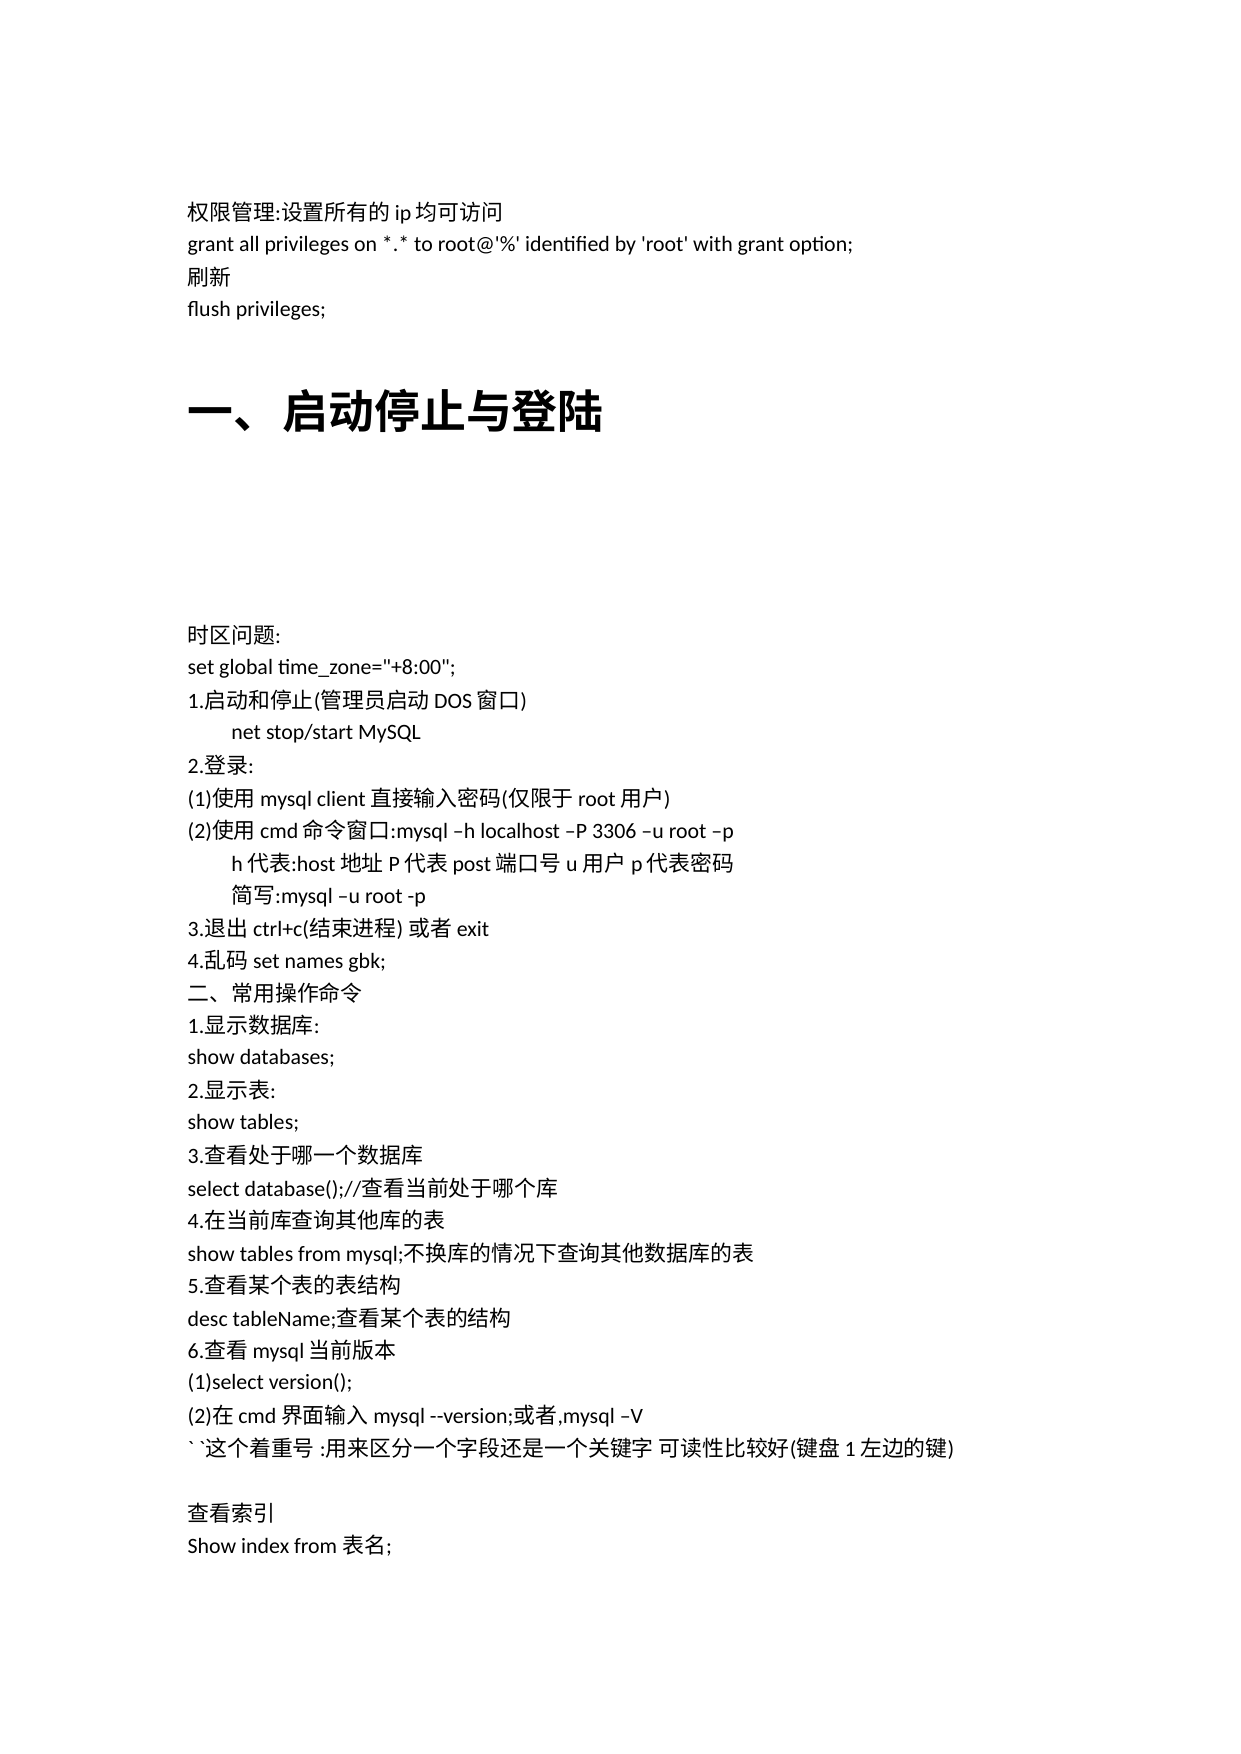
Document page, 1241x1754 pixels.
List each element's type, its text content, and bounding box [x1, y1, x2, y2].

text h代表:host地址 P代表post端口号 u 用户 p代表密码 [187, 845, 1053, 878]
text flush privileges; [187, 292, 1053, 324]
text Show index from 表名; [187, 1528, 1053, 1560]
text 6.查看mysql当前版本 [187, 1333, 1053, 1365]
text 2.登录: [187, 748, 1053, 780]
text 4.在当前库查询其他库的表 [187, 1203, 1053, 1235]
text show databases; [187, 1040, 1053, 1073]
text 3.退出 ctrl+c(结束进程) 或者 exit [187, 910, 1053, 943]
text desc tableName;查看某个表的结构 [187, 1300, 1053, 1333]
text 2.显示表: [187, 1073, 1053, 1105]
text 权限管理:设置所有的ip均可访问 [187, 194, 1053, 227]
text 1.显示数据库: [187, 1008, 1053, 1040]
text (1)select version(); [187, 1365, 1053, 1398]
text (2)在cmd界面输入 mysql --version;或者,mysql –V [187, 1398, 1053, 1430]
text net stop/start MySQL [187, 715, 1053, 748]
text show tables from mysql;不换库的情况下查询其他数据库的表 [187, 1235, 1053, 1268]
text select database();//查看当前处于哪个库 [187, 1170, 1053, 1203]
text 二、常用操作命令 [187, 975, 1053, 1008]
text ` `这个着重号 :用来区分一个字段还是一个关键字 可读性比较好(键盘1左边的键) [187, 1430, 1053, 1463]
text 时区问题: [187, 618, 1053, 650]
text (1)使用mysql client直接输入密码(仅限于root用户) [187, 780, 1053, 813]
text set global time_zone="+8:00"; [187, 650, 1053, 683]
text 3.查看处于哪一个数据库 [187, 1138, 1053, 1170]
text grant all privileges on *.* to root@'%' identified by 'root' with grant option; [187, 227, 1053, 259]
text (2)使用cmd命令窗口:mysql –h localhost –P 3306 –u root –p [187, 813, 1053, 845]
text 5.查看某个表的表结构 [187, 1268, 1053, 1300]
text show tables; [187, 1105, 1053, 1138]
subtitle 启动停止与登陆 [187, 360, 1053, 457]
text 4.乱码 set names gbk; [187, 943, 1053, 975]
text 简写:mysql –u root -p [187, 878, 1053, 910]
text 查看索引 [187, 1495, 1053, 1528]
text 1.启动和停止(管理员启动DOS窗口) [187, 683, 1053, 715]
text 刷新 [187, 259, 1053, 292]
